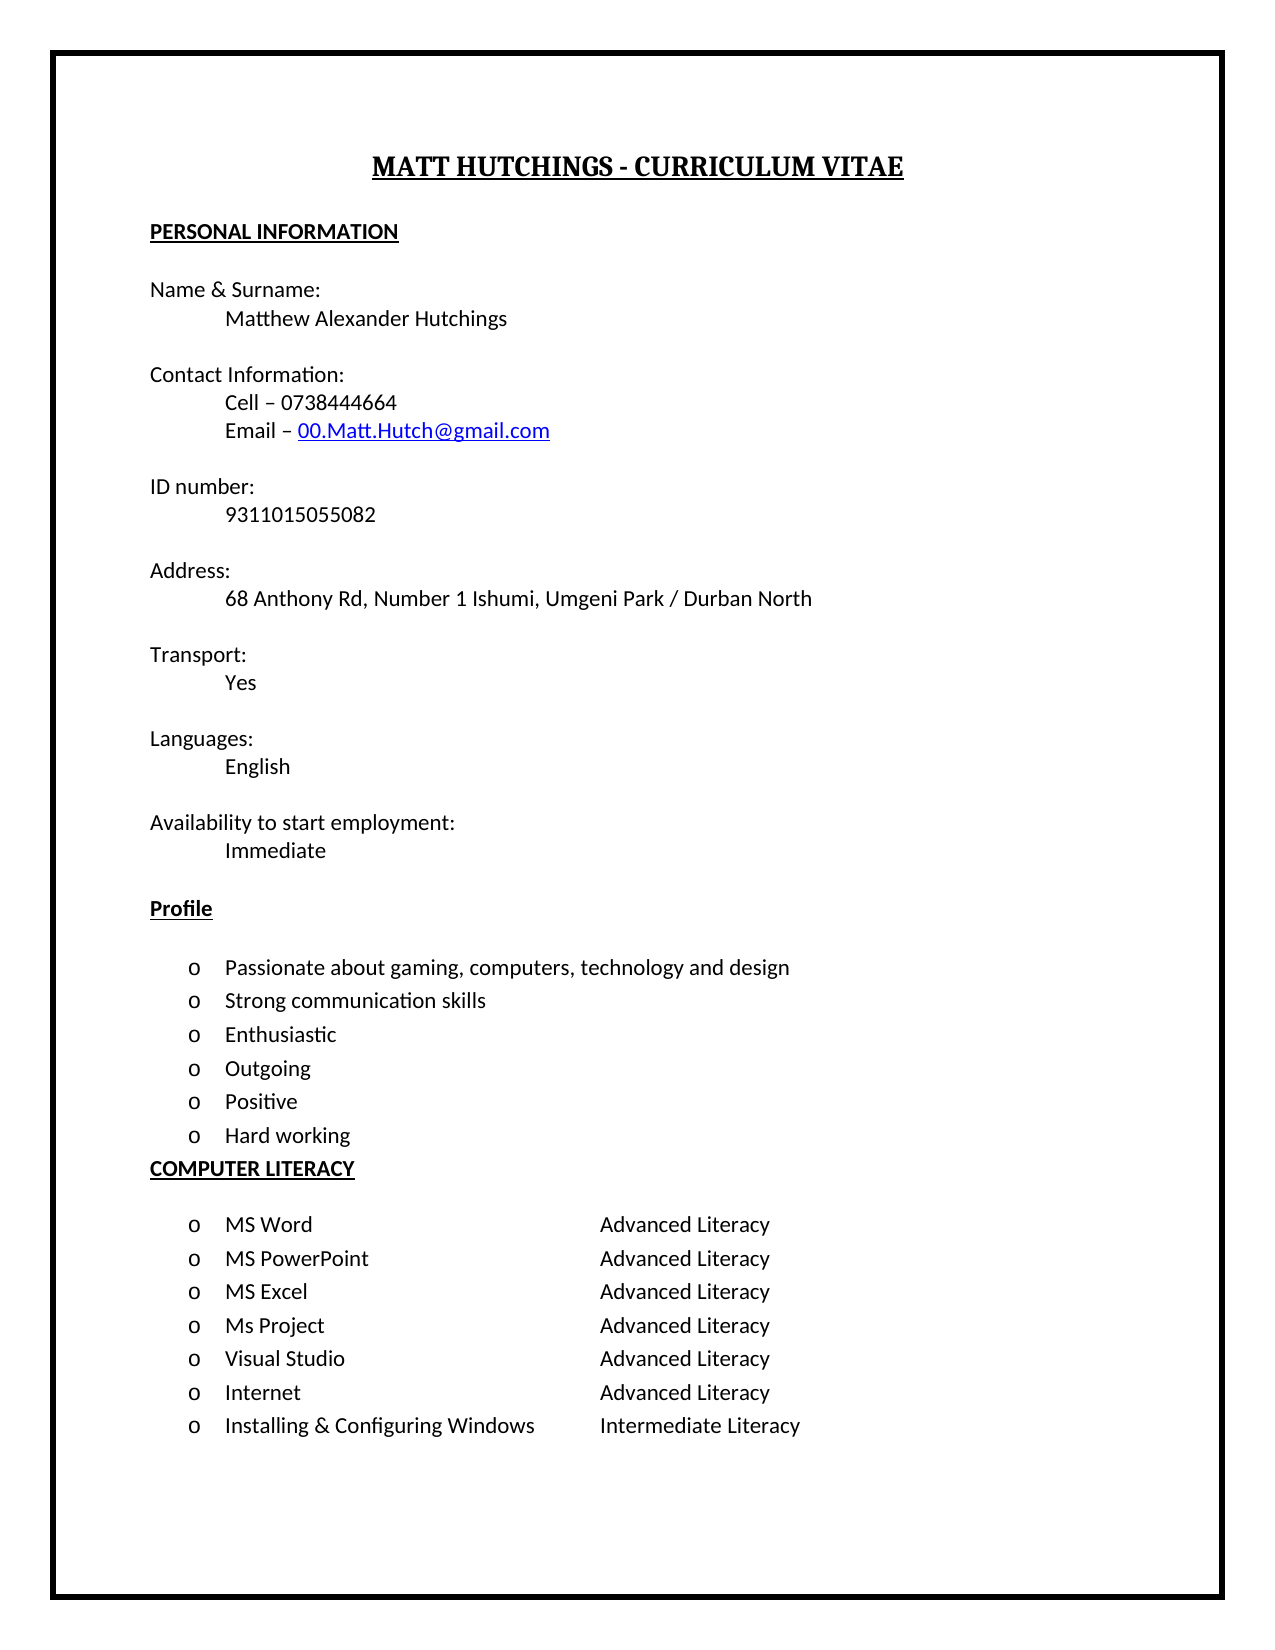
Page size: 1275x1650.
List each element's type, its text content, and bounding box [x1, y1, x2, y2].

text Yes [150, 668, 1125, 696]
text COMPUTER LITERACY [150, 1154, 1125, 1182]
text ID number: [150, 472, 1125, 500]
text Cell – 0738444664 [150, 388, 1125, 416]
text MATT UTCINGS - CURRICULUM VITAE [150, 150, 1125, 183]
list Positive [187, 1087, 1125, 1116]
text Address: [150, 556, 1125, 584]
text Email – 00.Matt.Hutch@gmail.com [150, 416, 1125, 444]
text 9311015055082 [150, 500, 1125, 528]
list MS Word Advanced Literacy [187, 1210, 1125, 1239]
text Contact Information: [150, 360, 1125, 388]
text English [150, 752, 1125, 780]
list MS PowerPoint Advanced Literacy [187, 1244, 1125, 1273]
list ard working [187, 1121, 1125, 1150]
text Name & Surname: [150, 276, 1125, 304]
list Ms Project Advanced Literacy [187, 1311, 1125, 1340]
list Strong communication skills [187, 987, 1125, 1016]
text Availability to start employment: [150, 808, 1125, 836]
text Transport: [150, 640, 1125, 668]
text PERSONAL INFORMATION [150, 217, 1125, 245]
text Profile [150, 894, 1125, 923]
list Passionate about gaming, computers, technology and design [187, 953, 1125, 982]
text Matthew Alexander utchings [150, 304, 1125, 332]
list Outgoing [187, 1054, 1125, 1083]
text Languages: [150, 724, 1125, 752]
list MS Excel Advanced Literacy [187, 1277, 1125, 1307]
text , Number 1 Ishumi, / North [150, 584, 1125, 612]
list Visual Studio Advanced Literacy [187, 1344, 1125, 1374]
list Internet Advanced Literacy [187, 1378, 1125, 1407]
list Enthusiastic [187, 1020, 1125, 1049]
list Installing & Configuring Windows Intermediate Literacy [187, 1412, 1125, 1441]
text Immediate [150, 836, 1125, 864]
